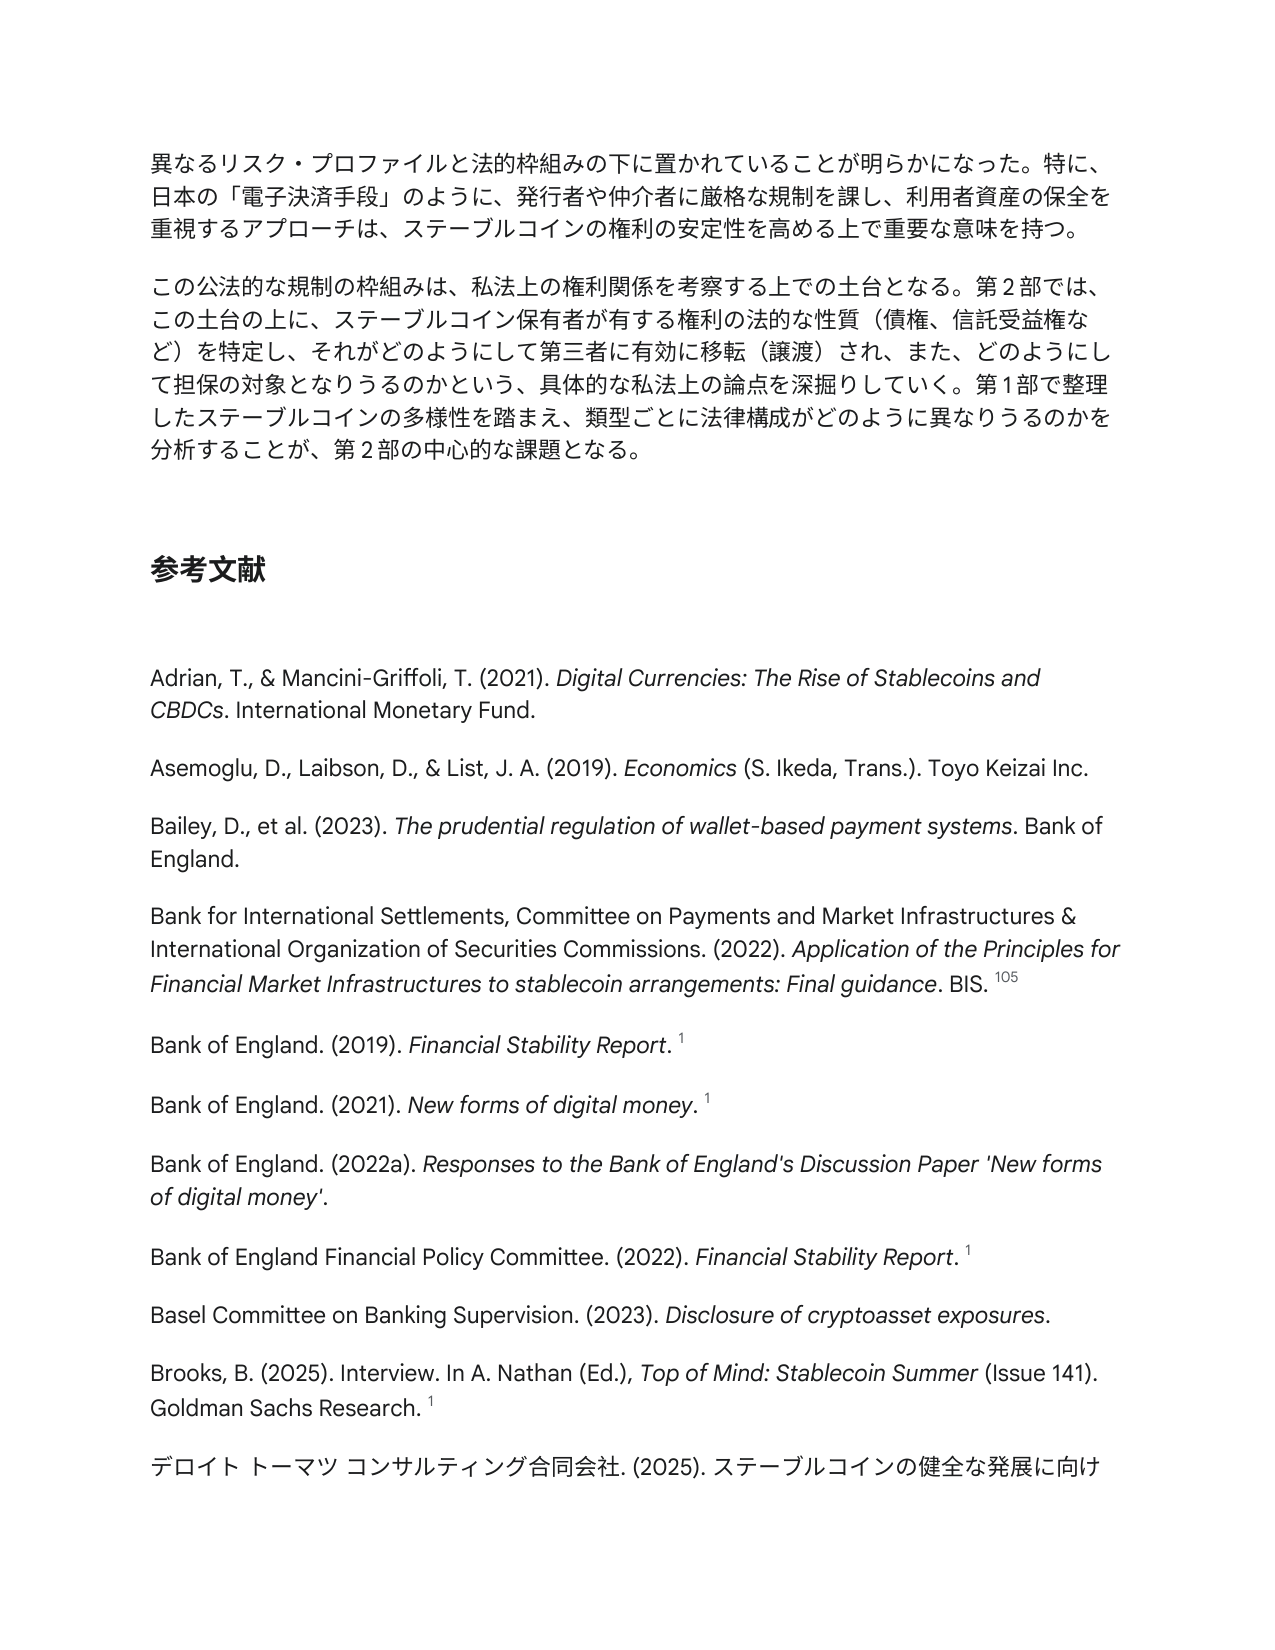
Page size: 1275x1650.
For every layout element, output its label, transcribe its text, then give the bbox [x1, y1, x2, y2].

text Bailey, D., et al. (2023). The prudential regulation of wallet-based payment systems. Bank of England. [150, 812, 1125, 873]
text Brooks, B. (2025). Interview. In A. Nathan (Ed.), Top of Mind: Stablecoin Summer (Issue 141). Goldman Sachs Research. 1 [150, 1359, 1125, 1424]
text Bank of England. (2022a). Responses to the Bank of England's Discussion Paper 'New forms of digital money'. [150, 1151, 1125, 1212]
text Adrian, T., & Mancini-Griffoli, T. (2021). Digital Currencies: The Rise of Stablecoins and CBDCs. International Monetary Fund. [150, 664, 1125, 725]
text Bank of England. (2019). Financial Stability Report. 1 [150, 1029, 1125, 1060]
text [150, 1453, 1125, 1482]
text Bank for International Settlements, Committee on Payments and Market Infrastructures & International Organization of Securities Commissions. (2022). Application of the Principles for Financial Market Infrastructures to stablecoin arrangements: Final guidance. BIS. 105 [150, 902, 1125, 1000]
subtitle 参考文献 [150, 552, 1125, 589]
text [150, 150, 1125, 244]
text Basel Committee on Banking Supervision. (2023). Disclosure of cryptoasset exposures. [150, 1302, 1125, 1330]
text Bank of England Financial Policy Committee. (2022). Financial Stability Report. 1 [150, 1241, 1125, 1272]
text Bank of England. (2021). New forms of digital money. 1 [150, 1090, 1125, 1121]
text Asemoglu, D., Laibson, D., & List, J. A. (2019). Economics (S. Ikeda, Trans.). Toyo Keizai Inc. [150, 754, 1125, 783]
text この公法的な規制の枠組みは、私法上の権利関係を考察する上での土台となる。第2部では、この土台の上に、ステーブルコイン保有者が有する権利の法的な性質（債権、信託受益権など）を特定し、それがどのようにして第三者に有効に移転（譲渡）され、また、どのようにして担保の対象となりうるのかという、具体的な私法上の論点を深掘りしていく。第1部で整理したステーブルコインの多様性を踏まえ、類型ごとに法律構成がどのように異なりうるのかを分析することが、第2部の中心的な課題となる。 [150, 273, 1125, 465]
